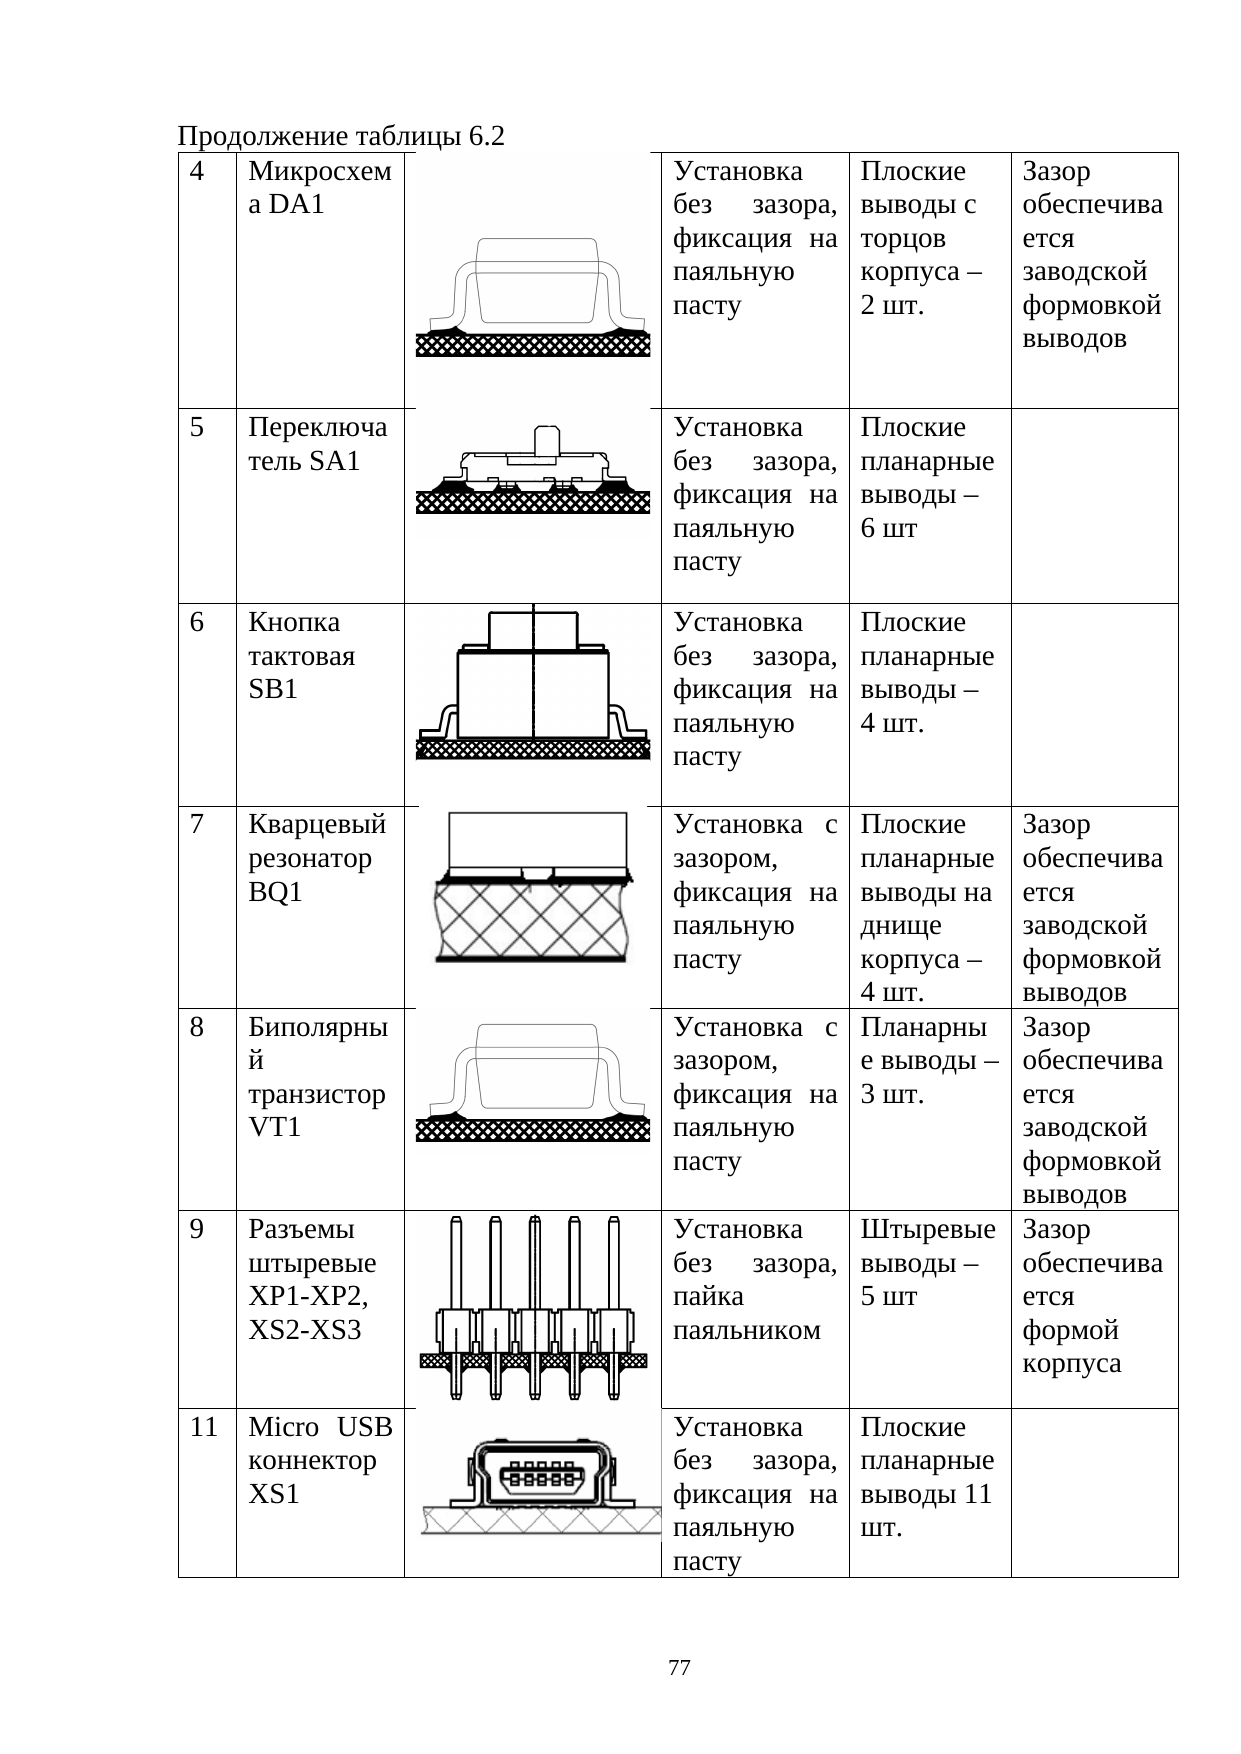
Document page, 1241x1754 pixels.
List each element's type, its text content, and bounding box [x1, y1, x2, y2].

table_cell [1012, 1409, 1178, 1577]
table_cell Зазор обеспечивается заводской формовкой выводов [1012, 807, 1178, 1008]
table_header [651, 153, 661, 408]
table_cell Установка без зазора, фиксация на паяльную пасту [662, 409, 849, 603]
table_cell [405, 1009, 661, 1210]
table_cell [1012, 604, 1178, 806]
table_cell Биполярный транзистор VT1 [237, 1009, 404, 1210]
table_cell Разъемы штыревые XP1-XP2, XS2-XS3 [237, 1211, 404, 1408]
picture [415, 1008, 651, 1157]
table_cell [405, 1409, 661, 1577]
table_cell [1012, 409, 1178, 603]
table_cell Установка с зазором, фиксация на паяльную пасту [662, 807, 849, 1008]
table_cell Кнопка тактовая SB1 [237, 604, 404, 806]
table_header Плоские выводы с торцов корпуса – 2 шт. [850, 153, 1011, 408]
table_cell Установка с зазором, фиксация на паяльную пасту [662, 1009, 849, 1210]
table_cell Плоские планарные выводы на днище корпуса – 4 шт. [850, 807, 1011, 1008]
text Продолжение таблицы 6.2 [177, 118, 1182, 152]
picture [415, 152, 651, 539]
table_cell 11 [179, 1409, 236, 1577]
table_cell [651, 1211, 661, 1408]
table_cell [405, 1211, 415, 1408]
table_header 4 [179, 153, 236, 408]
table_cell Планарные выводы – 3 шт. [850, 1009, 1011, 1210]
picture [415, 1211, 662, 1542]
table_cell Зазор обеспечивается заводской формовкой выводов [1012, 1009, 1178, 1210]
picture [419, 806, 648, 979]
table_cell 9 [179, 1211, 236, 1408]
table_cell Установка без зазора, фиксация на паяльную пасту [662, 604, 849, 806]
table_cell [405, 409, 661, 603]
table_cell Плоские планарные выводы – 6 шт [850, 409, 1011, 603]
table_cell 5 [179, 409, 236, 603]
table_cell 8 [179, 1009, 236, 1210]
table_cell Переключатель SA1 [237, 409, 404, 603]
table_header Зазор обеспечивается заводской формовкой выводов [1012, 153, 1178, 408]
table_header [405, 153, 415, 408]
table_cell Зазор обеспечивается формой корпуса [1012, 1211, 1178, 1408]
table_cell Micro USB коннектор XS1 [237, 1409, 404, 1577]
table_cell Кварцевый резонатор BQ1 [237, 807, 404, 1008]
table_cell [405, 807, 661, 1008]
table_cell Плоские планарные выводы – 4 шт. [850, 604, 1011, 806]
table_cell Плоские планарные выводы 11 шт. [850, 1409, 1011, 1577]
table_cell [405, 604, 661, 806]
picture [415, 604, 651, 769]
table_cell 6 [179, 604, 236, 806]
table_cell Установка без зазора, фиксация на паяльную пасту [662, 1409, 849, 1577]
table_header Микросхема DA1 [237, 153, 404, 408]
table_header Установка без зазора, фиксация на паяльную пасту [662, 153, 849, 408]
table_cell 7 [179, 807, 236, 1008]
table_cell Установка без зазора, пайка паяльником [662, 1211, 849, 1408]
table_cell Штыревые выводы – 5 шт [850, 1211, 1011, 1408]
